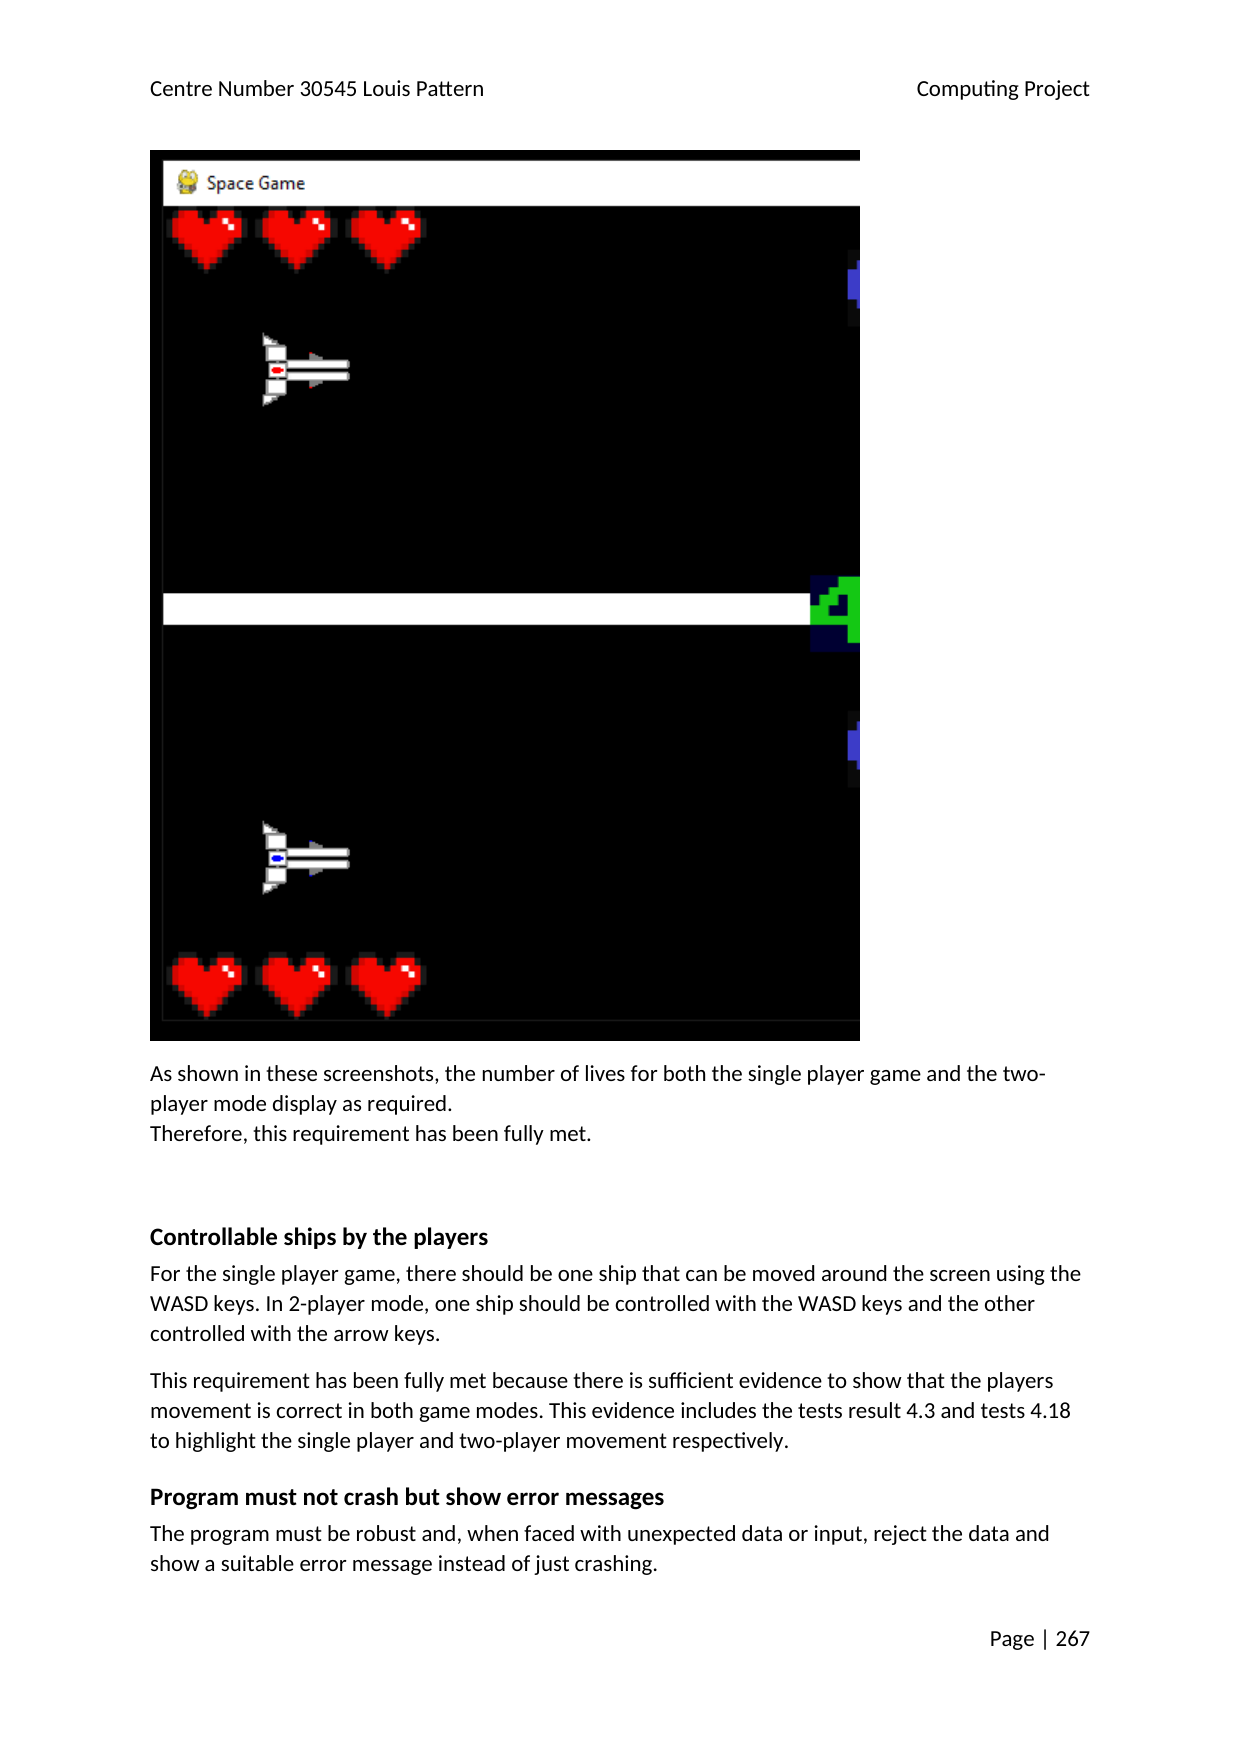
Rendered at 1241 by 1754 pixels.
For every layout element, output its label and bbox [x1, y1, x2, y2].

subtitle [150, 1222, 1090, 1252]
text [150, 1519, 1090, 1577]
picture [150, 150, 860, 1041]
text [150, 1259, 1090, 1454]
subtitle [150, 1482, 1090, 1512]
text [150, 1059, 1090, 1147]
